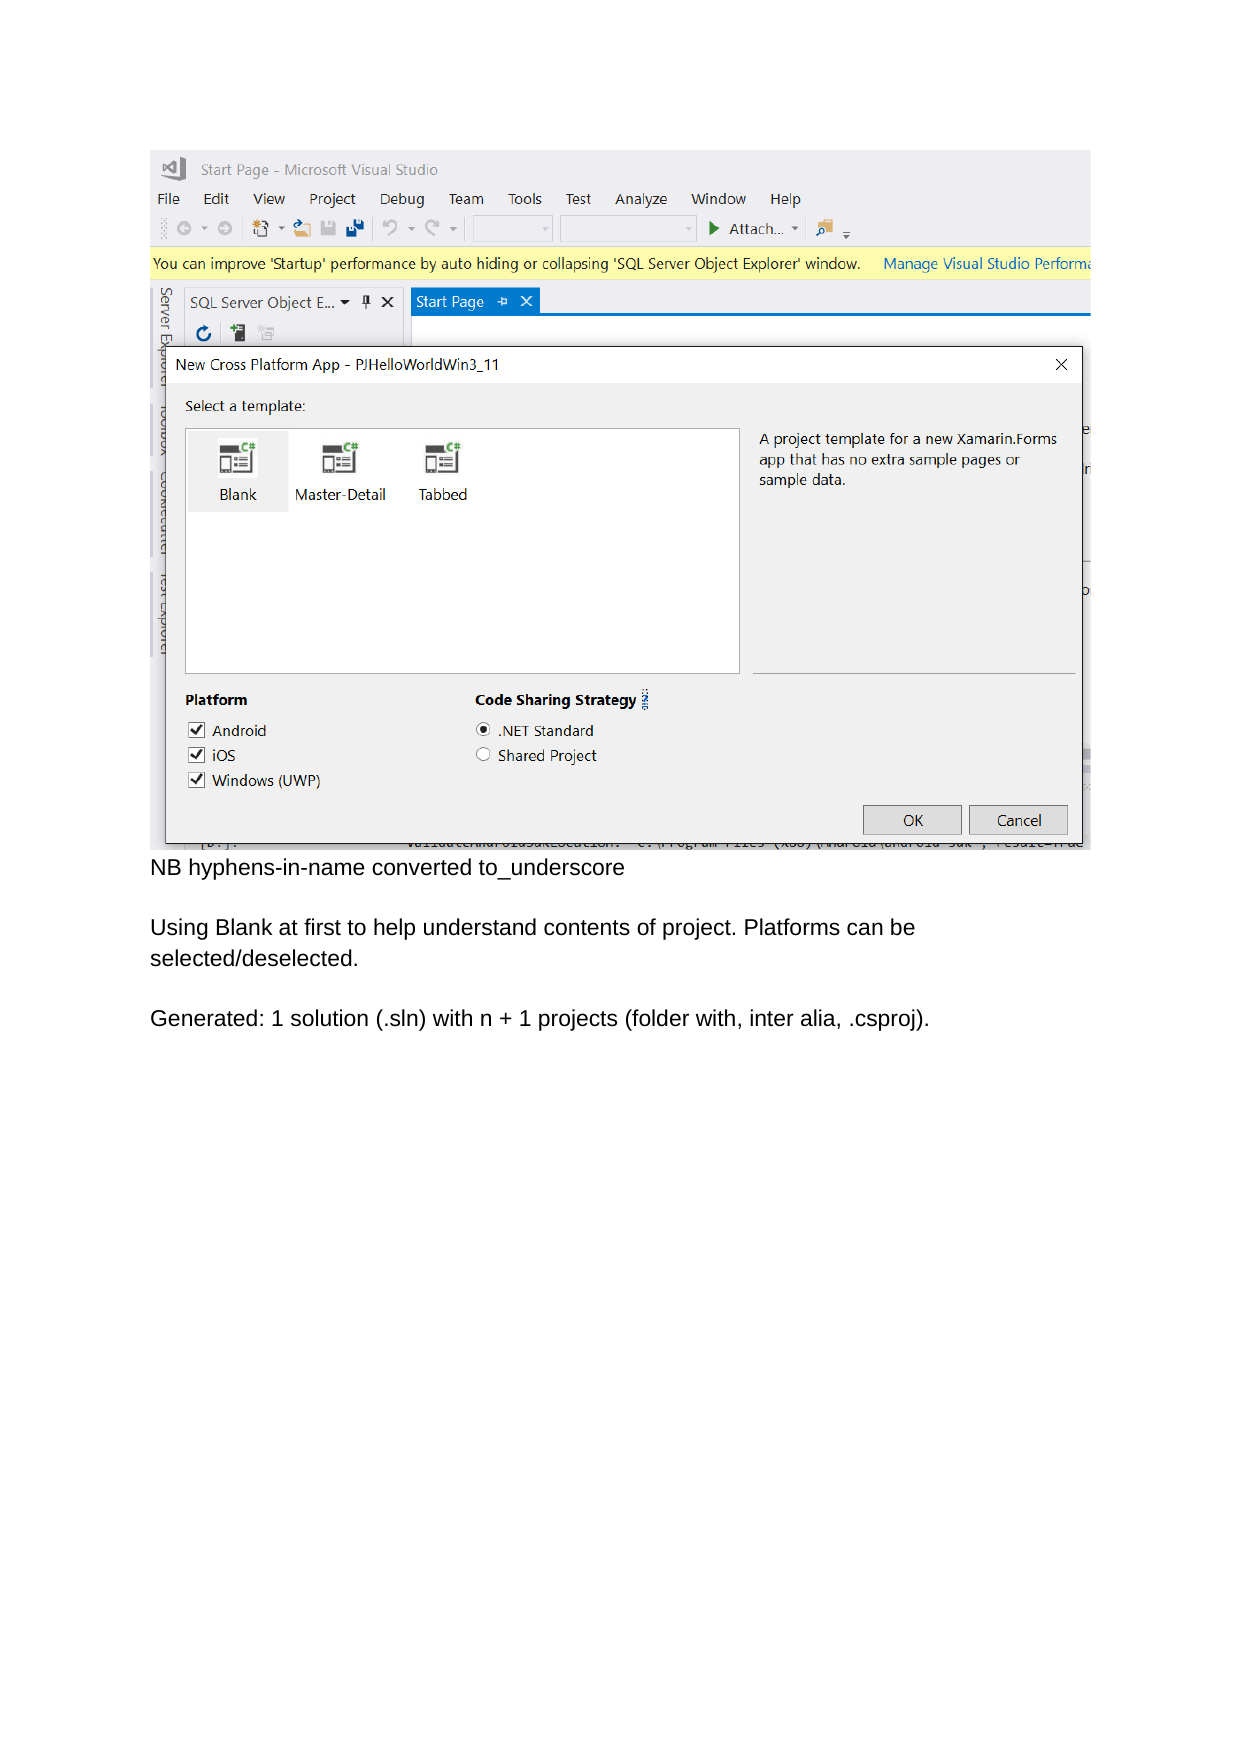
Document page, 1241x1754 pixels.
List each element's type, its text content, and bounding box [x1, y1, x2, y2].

text Generated: 1 solution (.sln) with n + 1 projects (folder with, inter alia, .csproj). [150, 1005, 1090, 1031]
text NB hyphens-in-name converted to_underscore [150, 854, 1090, 880]
picture [150, 150, 1091, 850]
text Using Blank at first to help understand contents of project. Platforms can be selected/deselected. [150, 914, 1090, 971]
